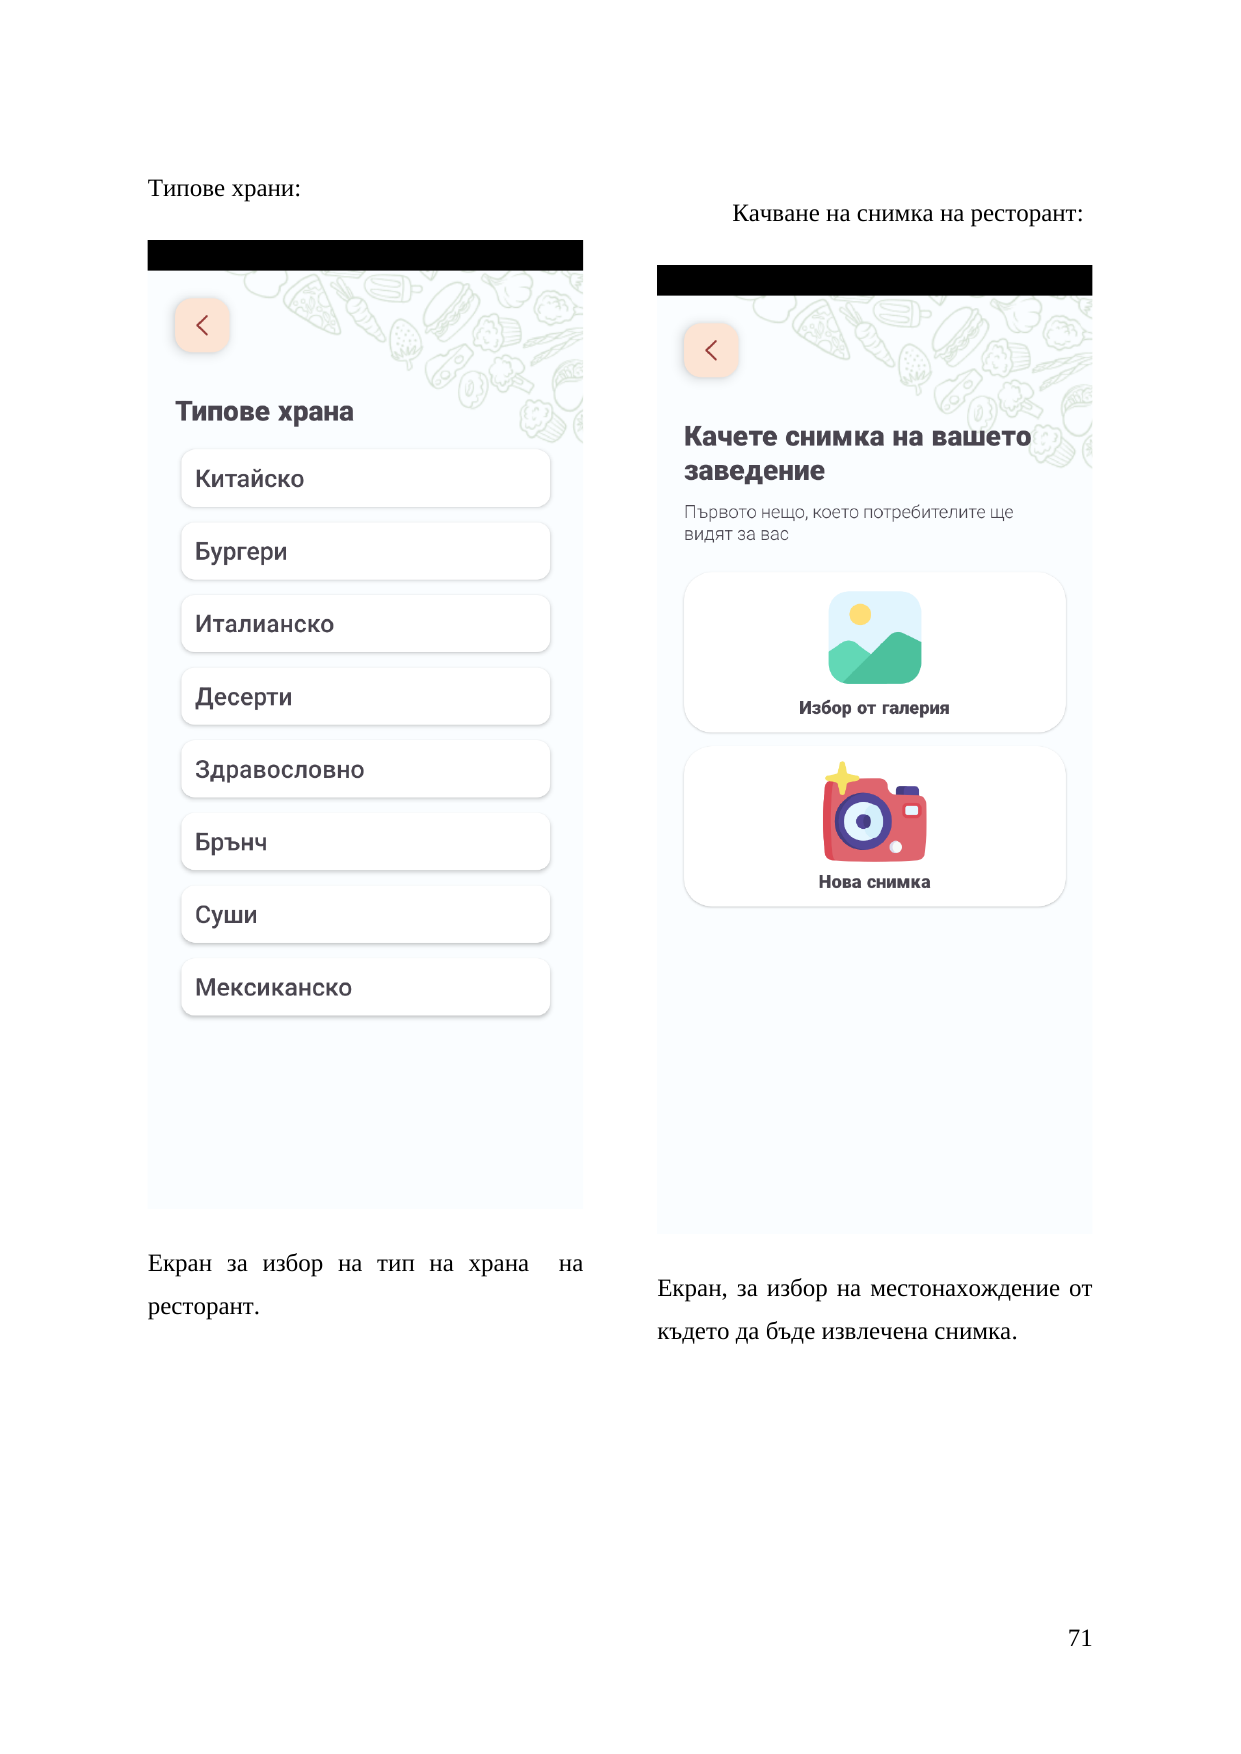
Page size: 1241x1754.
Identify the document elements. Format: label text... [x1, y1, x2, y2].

text Екран, за избор на местонахождение от където да бъде извлечена снимка. [657, 1273, 1093, 1345]
picture [147, 240, 584, 1209]
text Екран за избор на тип на храна на ресторант.Качване на снимка на ресторант: [148, 1248, 583, 1320]
text Типове храни: [148, 173, 583, 201]
picture [657, 265, 1093, 1234]
